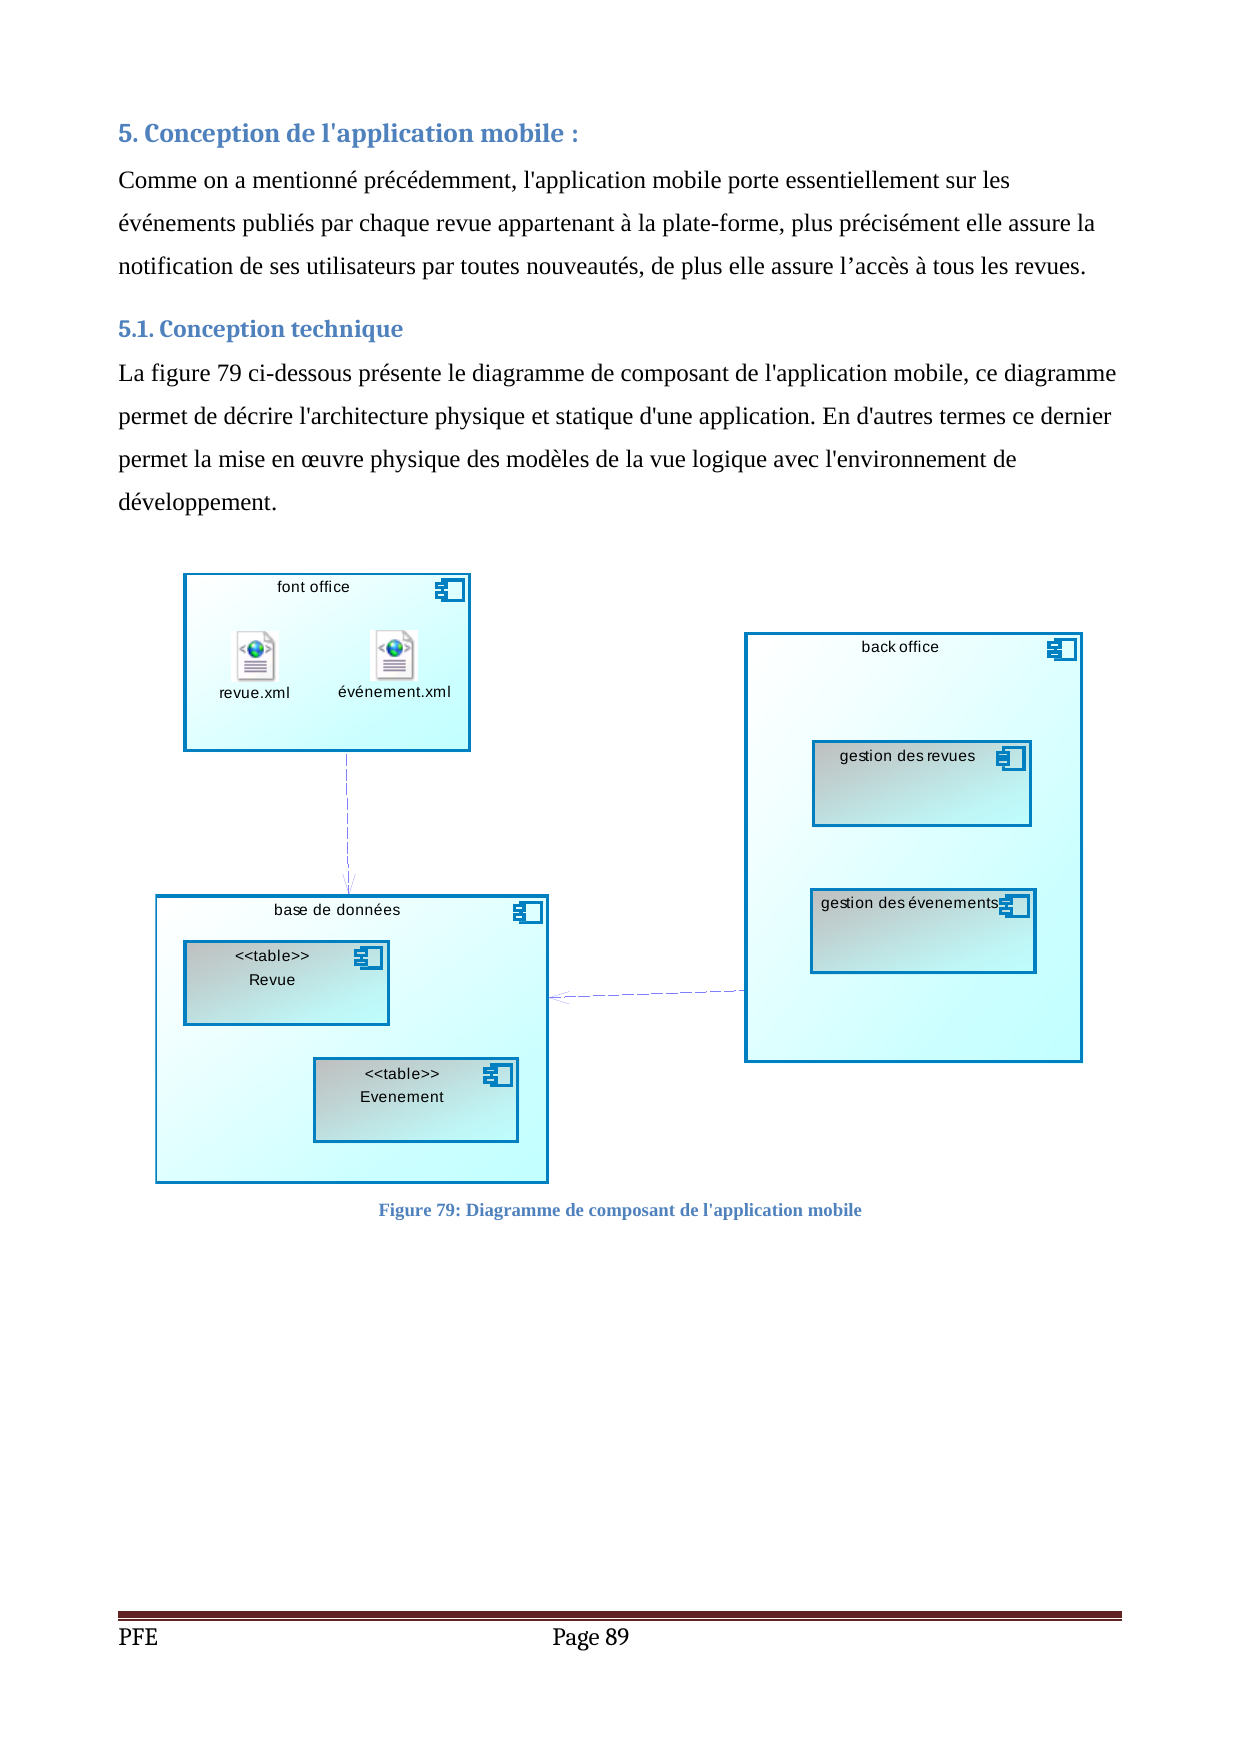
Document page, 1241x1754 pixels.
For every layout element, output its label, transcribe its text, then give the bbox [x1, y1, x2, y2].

subtitle 5.1. Conception technique [118, 315, 1122, 344]
subtitle 5. Conception de l'application mobile : [118, 118, 1122, 149]
text La figure 79 ci-dessous présente le diagramme de composant de l'application mobile, ce diagramme permet de décrire l'architecture physique et statique d'une application. En d'autres termes ce dernier permet la mise en œuvre physique des modèles de la vue logique avec l'environnement de développement. [118, 358, 1122, 516]
text Comme on a mentionné précédemment, l'application mobile porte essentiellement sur les événements publiés par chaque revue appartenant à la plate-forme, plus précisément elle assure la notification de ses utilisateurs par toutes nouveautés, de plus elle assure l’accès à tous les revues. [118, 165, 1122, 280]
